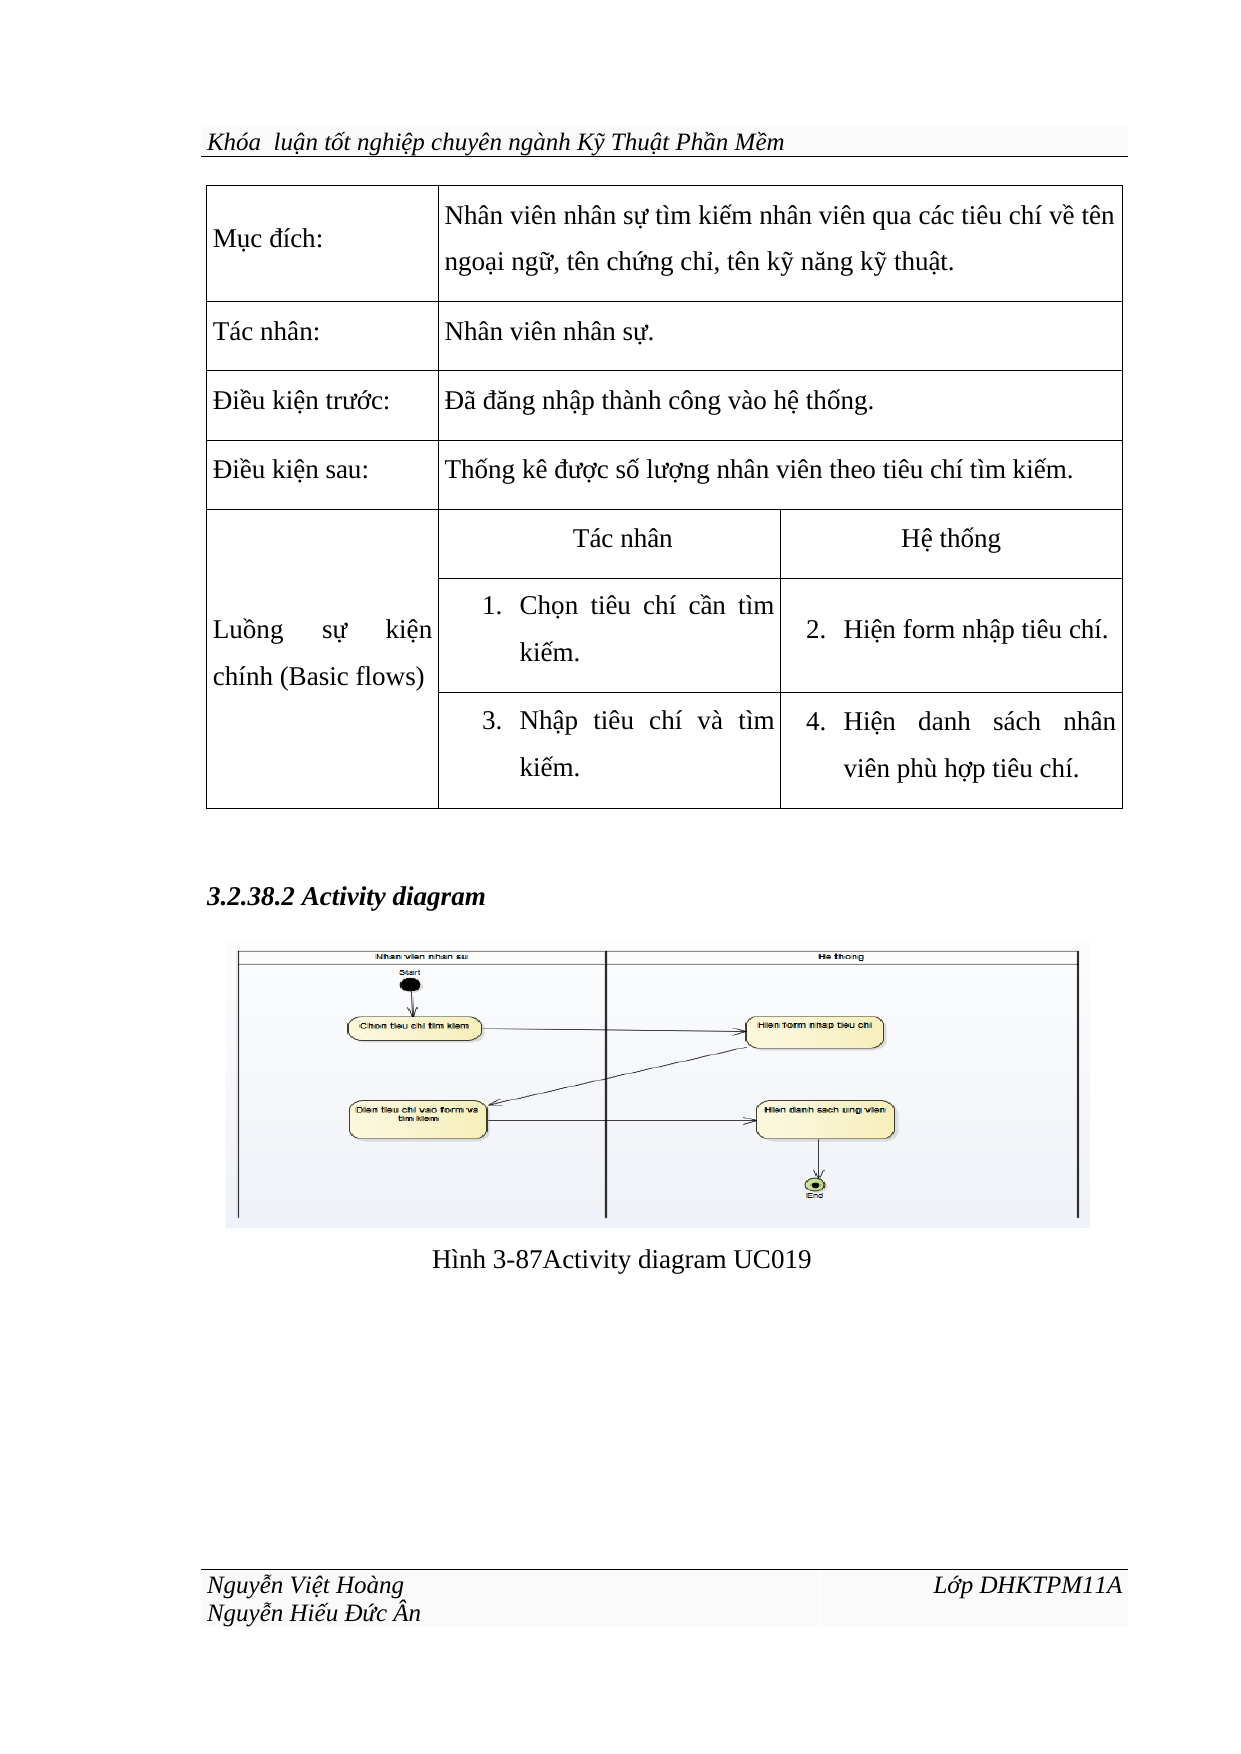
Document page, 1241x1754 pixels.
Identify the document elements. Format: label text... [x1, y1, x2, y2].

picture [225, 939, 1091, 1228]
subtitle Activity diagram [207, 880, 1122, 911]
table_cell Đã đăng nhập thành công vào hệ thống. [439, 371, 1122, 439]
table_cell Hiện danh sách nhân viên phù hợp tiêu chí. [781, 693, 1122, 807]
table_cell Hiện form nhập tiêu chí. [781, 579, 1122, 692]
table_cell Tác nhân [439, 510, 780, 578]
table_cell Thống kê được số lượng nhân viên theo tiêu chí tìm kiếm. [439, 441, 1122, 509]
table_cell Điều kiện trước: [207, 371, 438, 439]
table_cell Chọn tiêu chí cần tìm kiếm. [439, 579, 780, 692]
table_cell Nhân viên nhân sự tìm kiếm nhân viên qua các tiêu chí về tên ngoại ngữ, tên chứng chỉ, tên kỹ năng kỹ thuật. [439, 186, 1122, 301]
table_cell Điều kiện sau: [207, 441, 438, 509]
table_cell Hệ thống [781, 510, 1122, 578]
table_cell Tác nhân: [207, 302, 438, 370]
table_cell Nhân viên nhân sự. [439, 302, 1122, 370]
table_cell Luồng sự kiện chính (Basic flows) [207, 510, 438, 807]
table_cell Mục đích: [207, 186, 438, 301]
table_cell Nhập tiêu chí và tìm kiếm. [439, 693, 780, 807]
